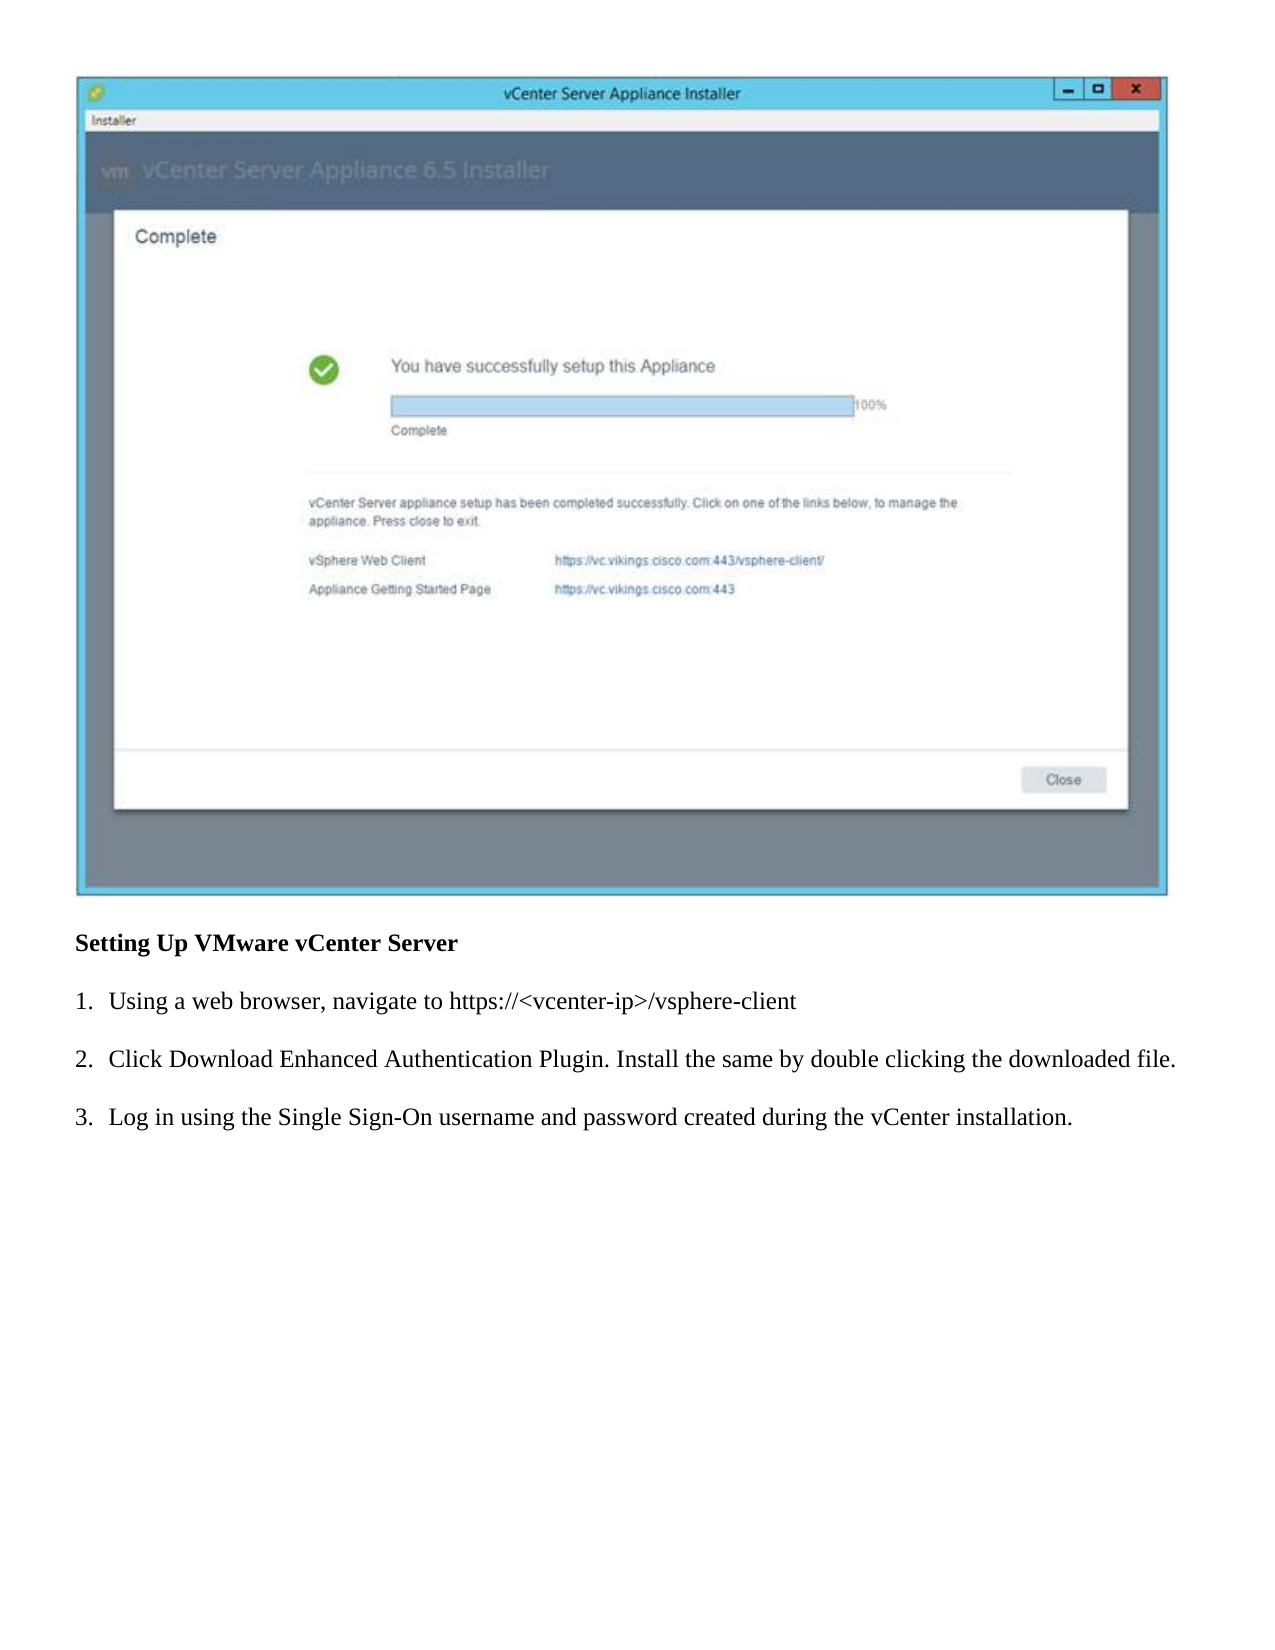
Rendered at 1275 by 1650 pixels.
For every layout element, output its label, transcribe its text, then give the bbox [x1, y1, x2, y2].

picture [75, 75, 1171, 899]
text 1. Using a web browser, navigate to https://<vcenter-ip>/vsphere-client [75, 986, 1200, 1014]
text Setting Up VMware vCenter Server [75, 928, 1200, 957]
text 3. Log in using the Single Sign-On username and password created during the vCenter installation. [75, 1102, 1200, 1130]
text 2. Click Download Enhanced Authentication Plugin. Install the same by double clicking the downloaded file. [75, 1044, 1200, 1072]
